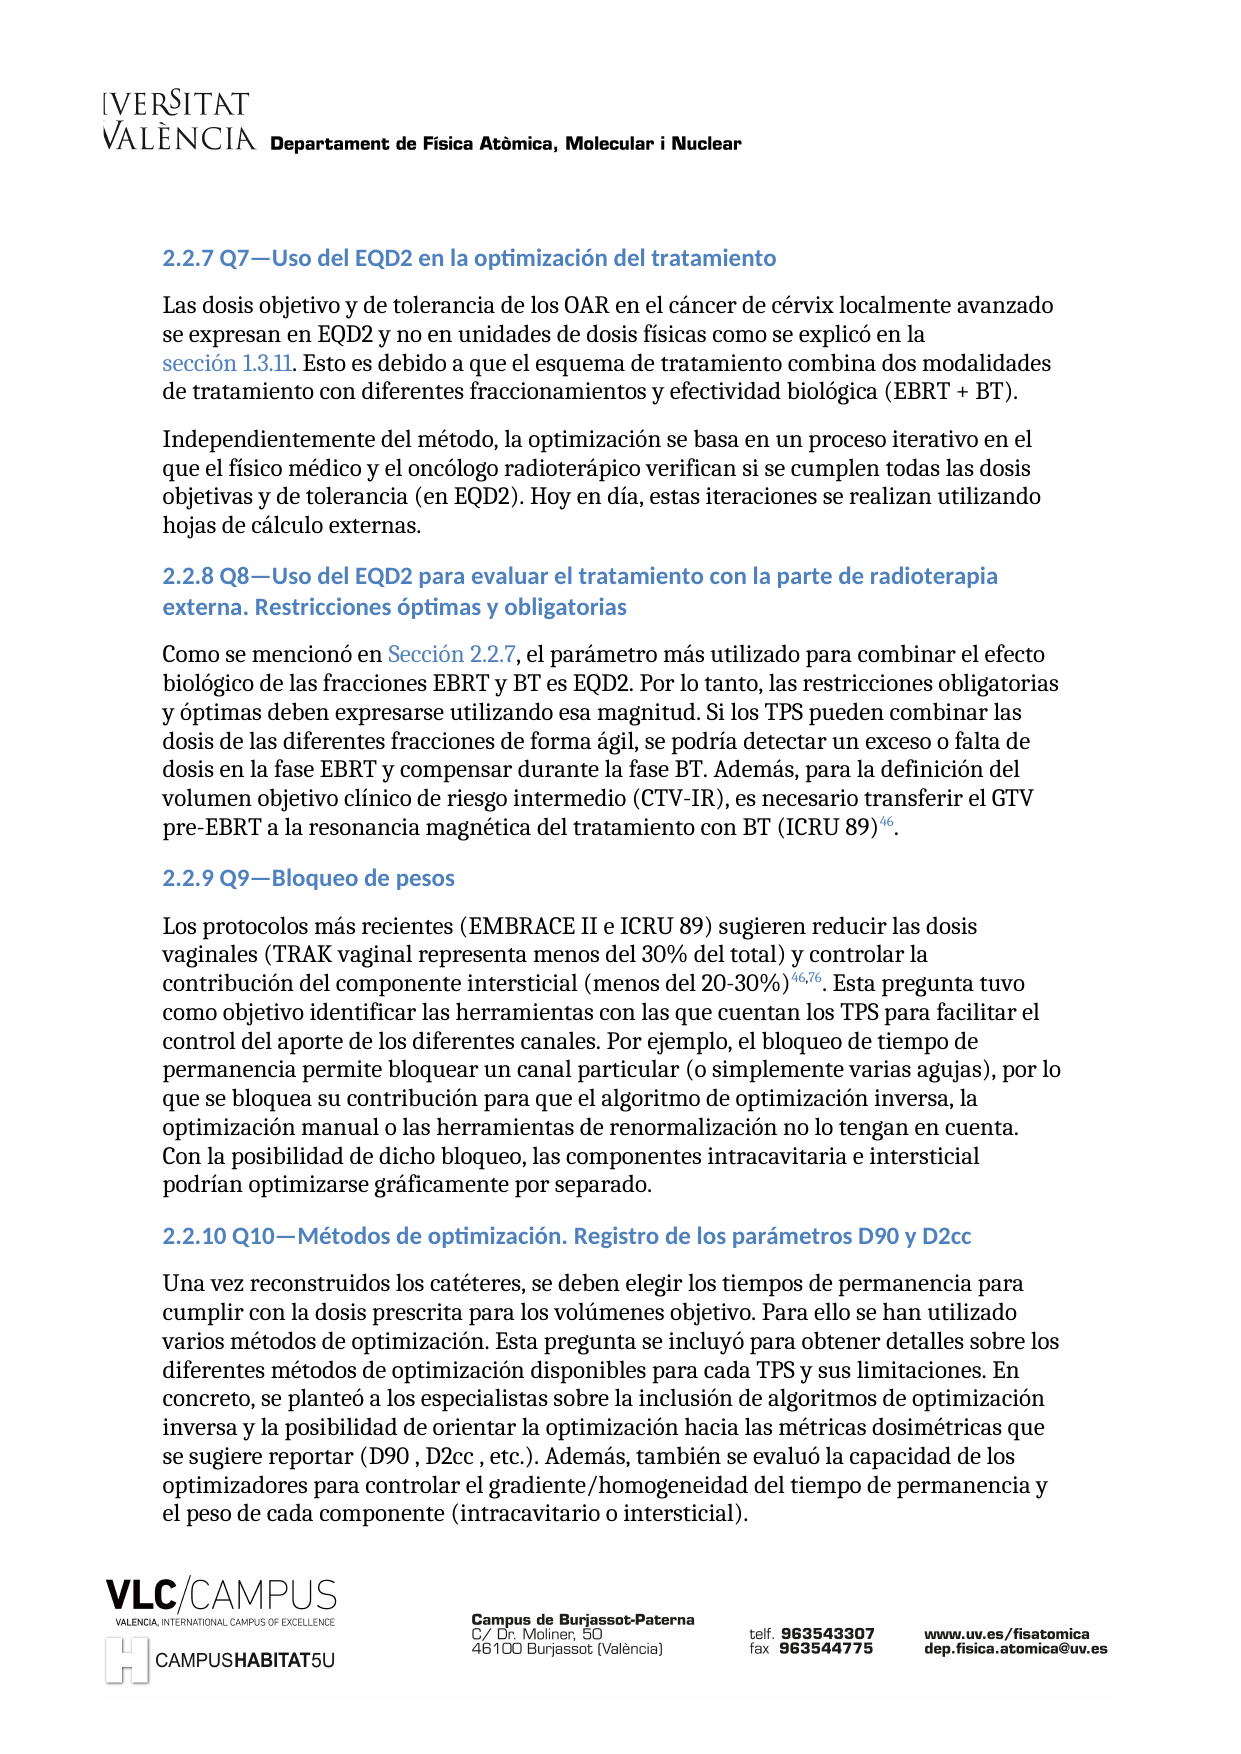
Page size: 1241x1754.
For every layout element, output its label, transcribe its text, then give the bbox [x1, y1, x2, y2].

subtitle 2.2.10 Q10—Métodos de optimización. Registro de los parámetros D90 y D2cc [162, 1220, 1063, 1251]
picture [103, 87, 748, 156]
text Independientemente del método, la optimización se basa en un proceso iterativo en el que el físico médico y el oncólogo radioterápico verifican si se cumplen todas las dosis objetivas y de tolerancia (en EQD2). Hoy en día, estas iteraciones se realizan utilizando hojas de cálculo externas. [162, 425, 1063, 540]
text Como se mencionó en Sección 2.2.7, el parámetro más utilizado para combinar el efecto biológico de las fracciones EBRT y BT es EQD2. Por lo tanto, las restricciones obligatorias y óptimas deben expresarse utilizando esa magnitud. Si los TPS pueden combinar las dosis de las diferentes fracciones de forma ágil, se podría detectar un exceso o falta de dosis en la fase EBRT y compensar durante la fase BT. Además, para la definición del volumen objetivo clínico de riesgo intermedio (CTV-IR), es necesario transferir el GTV pre-EBRT a la resonancia magnética del tratamiento con BT (ICRU 89)46. [162, 640, 1063, 842]
subtitle 2.2.7 Q7—Uso del EQD2 en la optimización del tratamiento [162, 242, 1063, 272]
text Una vez reconstruidos los catéteres, se deben elegir los tiempos de permanencia para cumplir con la dosis prescrita para los volúmenes objetivo. Para ello se han utilizado varios métodos de optimización. Esta pregunta se incluyó para obtener detalles sobre los diferentes métodos de optimización disponibles para cada TPS y sus limitaciones. En concreto, se planteó a los especialistas sobre la inclusión de algoritmos de optimización inversa y la posibilidad de orientar la optimización hacia las métricas dosimétricas que se sugiere reportar (D90 , D2cc , etc.). Además, también se evaluó la capacidad de los optimizadores para controlar el gradiente/homogeneidad del tiempo de permanencia y el peso de cada componente (intracavitario o intersticial). [162, 1269, 1063, 1528]
subtitle 2.2.8 Q8—Uso del EQD2 para evaluar el tratamiento con la parte de radioterapia externa. Restricciones óptimas y obligatorias [162, 561, 1063, 622]
picture [103, 1575, 1113, 1701]
text Los protocolos más recientes (EMBRACE II e ICRU 89) sugieren reducir las dosis vaginales (TRAK vaginal representa menos del 30% del total) y controlar la contribución del componente intersticial (menos del 20-30%)46,76. Esta pregunta tuvo como objetivo identificar las herramientas con las que cuentan los TPS para facilitar el control del aporte de los diferentes canales. Por ejemplo, el bloqueo de tiempo de permanencia permite bloquear un canal particular (o simplemente varias agujas), por lo que se bloquea su contribución para que el algoritmo de optimización inversa, la optimización manual o las herramientas de renormalización no lo tengan en cuenta. Con la posibilidad de dicho bloqueo, las componentes intracavitaria e intersticial podrían optimizarse gráficamente por separado. [162, 912, 1063, 1199]
subtitle 2.2.9 Q9—Bloqueo de pesos [162, 862, 1063, 893]
text Las dosis objetivo y de tolerancia de los OAR en el cáncer de cérvix localmente avanzado se expresan en EQD2 y no en unidades de dosis físicas como se explicó en la sección 1.3.11. Esto es debido a que el esquema de tratamiento combina dos modalidades de tratamiento con diferentes fraccionamientos y efectividad biológica (EBRT + BT). [162, 291, 1063, 406]
